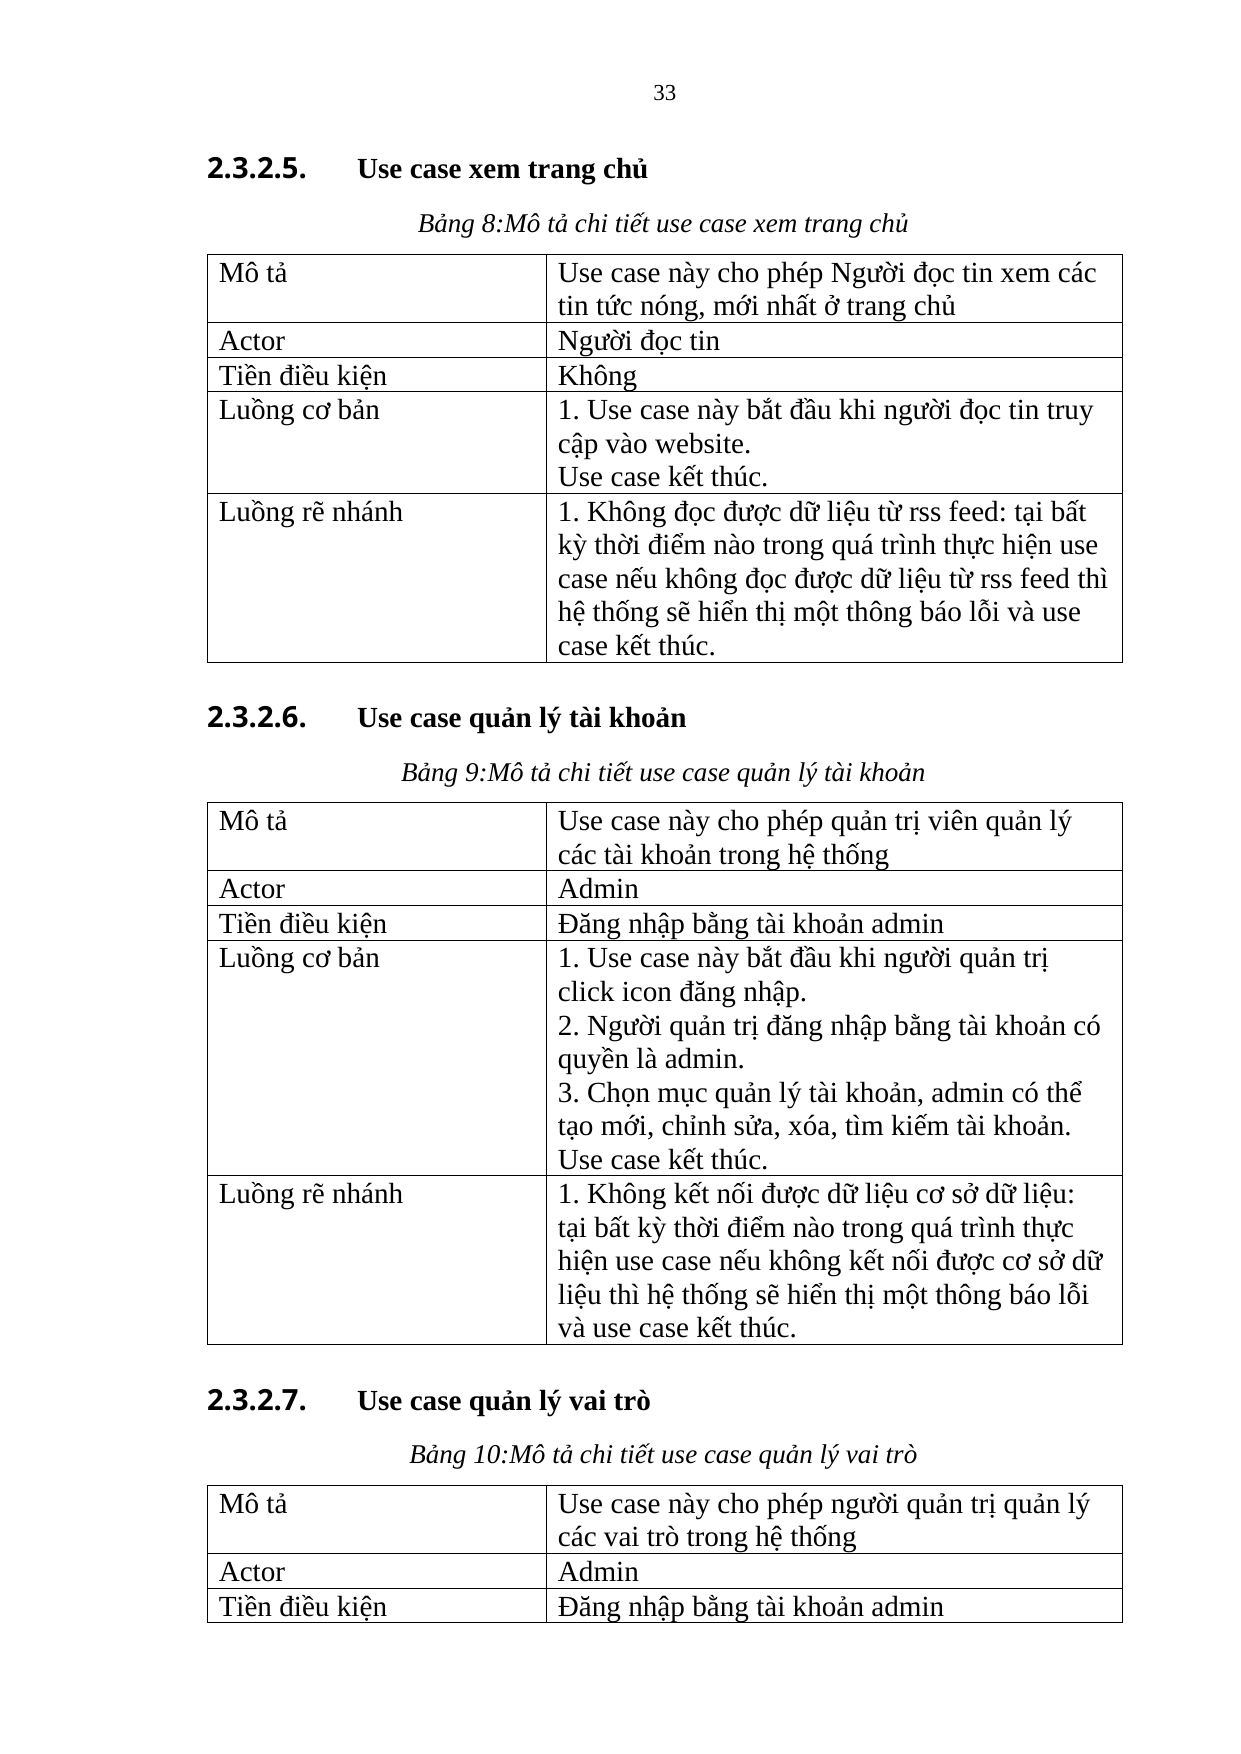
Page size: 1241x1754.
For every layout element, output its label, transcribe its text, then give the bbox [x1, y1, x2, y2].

table_cell Tiền điều kiện [208, 906, 546, 939]
table_cell Không [547, 358, 1122, 391]
table_cell Luồng rẽ nhánh [208, 494, 546, 662]
subtitle Use case xem trang chủ [207, 148, 1122, 187]
table_cell 1. Use case này bắt đầu khi người đọc tin truy cập vào website. Use case kết thúc. [547, 392, 1122, 493]
text Bảng 10:Mô tả chi tiết use case quản lý vai trò [207, 1438, 1122, 1469]
table_header Mô tả [208, 255, 546, 322]
table_header Mô tả [208, 803, 546, 870]
table_cell Đăng nhập bằng tài khoản admin [547, 906, 1122, 939]
subtitle Use case quản lý tài khoản [207, 696, 1122, 736]
table_cell Luồng cơ bản [208, 392, 546, 493]
table_header Use case này cho phép Người đọc tin xem các tin tức nóng, mới nhất ở trang chủ [547, 255, 1122, 322]
table_header Mô tả [208, 1486, 546, 1553]
table_cell Admin [547, 871, 1122, 905]
table_cell Actor [208, 1554, 546, 1588]
table_cell Người đọc tin [547, 323, 1122, 357]
table_cell Actor [208, 323, 546, 357]
table_header Use case này cho phép quản trị viên quản lý các tài khoản trong hệ thống [547, 803, 1122, 870]
text Bảng 9:Mô tả chi tiết use case quản lý tài khoản [207, 756, 1122, 787]
table_cell Admin [547, 1554, 1122, 1588]
table_cell 1. Use case này bắt đầu khi người quản trị click icon đăng nhập. 2. Người quản trị đăng nhập bằng tài khoản có quyền là admin. 3. Chọn mục quản lý tài khoản, admin có thể tạo mới, chỉnh sửa, xóa, tìm kiếm tài khoản. Use case kết thúc. [547, 941, 1122, 1175]
table_cell Luồng cơ bản [208, 941, 546, 1175]
subtitle Use case quản lý vai trò [207, 1379, 1122, 1418]
table_cell Tiền điều kiện [208, 358, 546, 391]
table_cell Luồng rẽ nhánh [208, 1176, 546, 1344]
table_cell Actor [208, 871, 546, 905]
table_cell Đăng nhập bằng tài khoản admin [547, 1589, 1122, 1622]
table_cell Tiền điều kiện [208, 1589, 546, 1622]
text Bảng 8:Mô tả chi tiết use case xem trang chủ [207, 207, 1122, 238]
table_header Use case này cho phép người quản trị quản lý các vai trò trong hệ thống [547, 1486, 1122, 1553]
table_cell 1. Không đọc được dữ liệu từ rss feed: tại bất kỳ thời điểm nào trong quá trình thực hiện use case nếu không đọc được dữ liệu từ rss feed thì hệ thống sẽ hiển thị một thông báo lỗi và use case kết thúc. [547, 494, 1122, 662]
